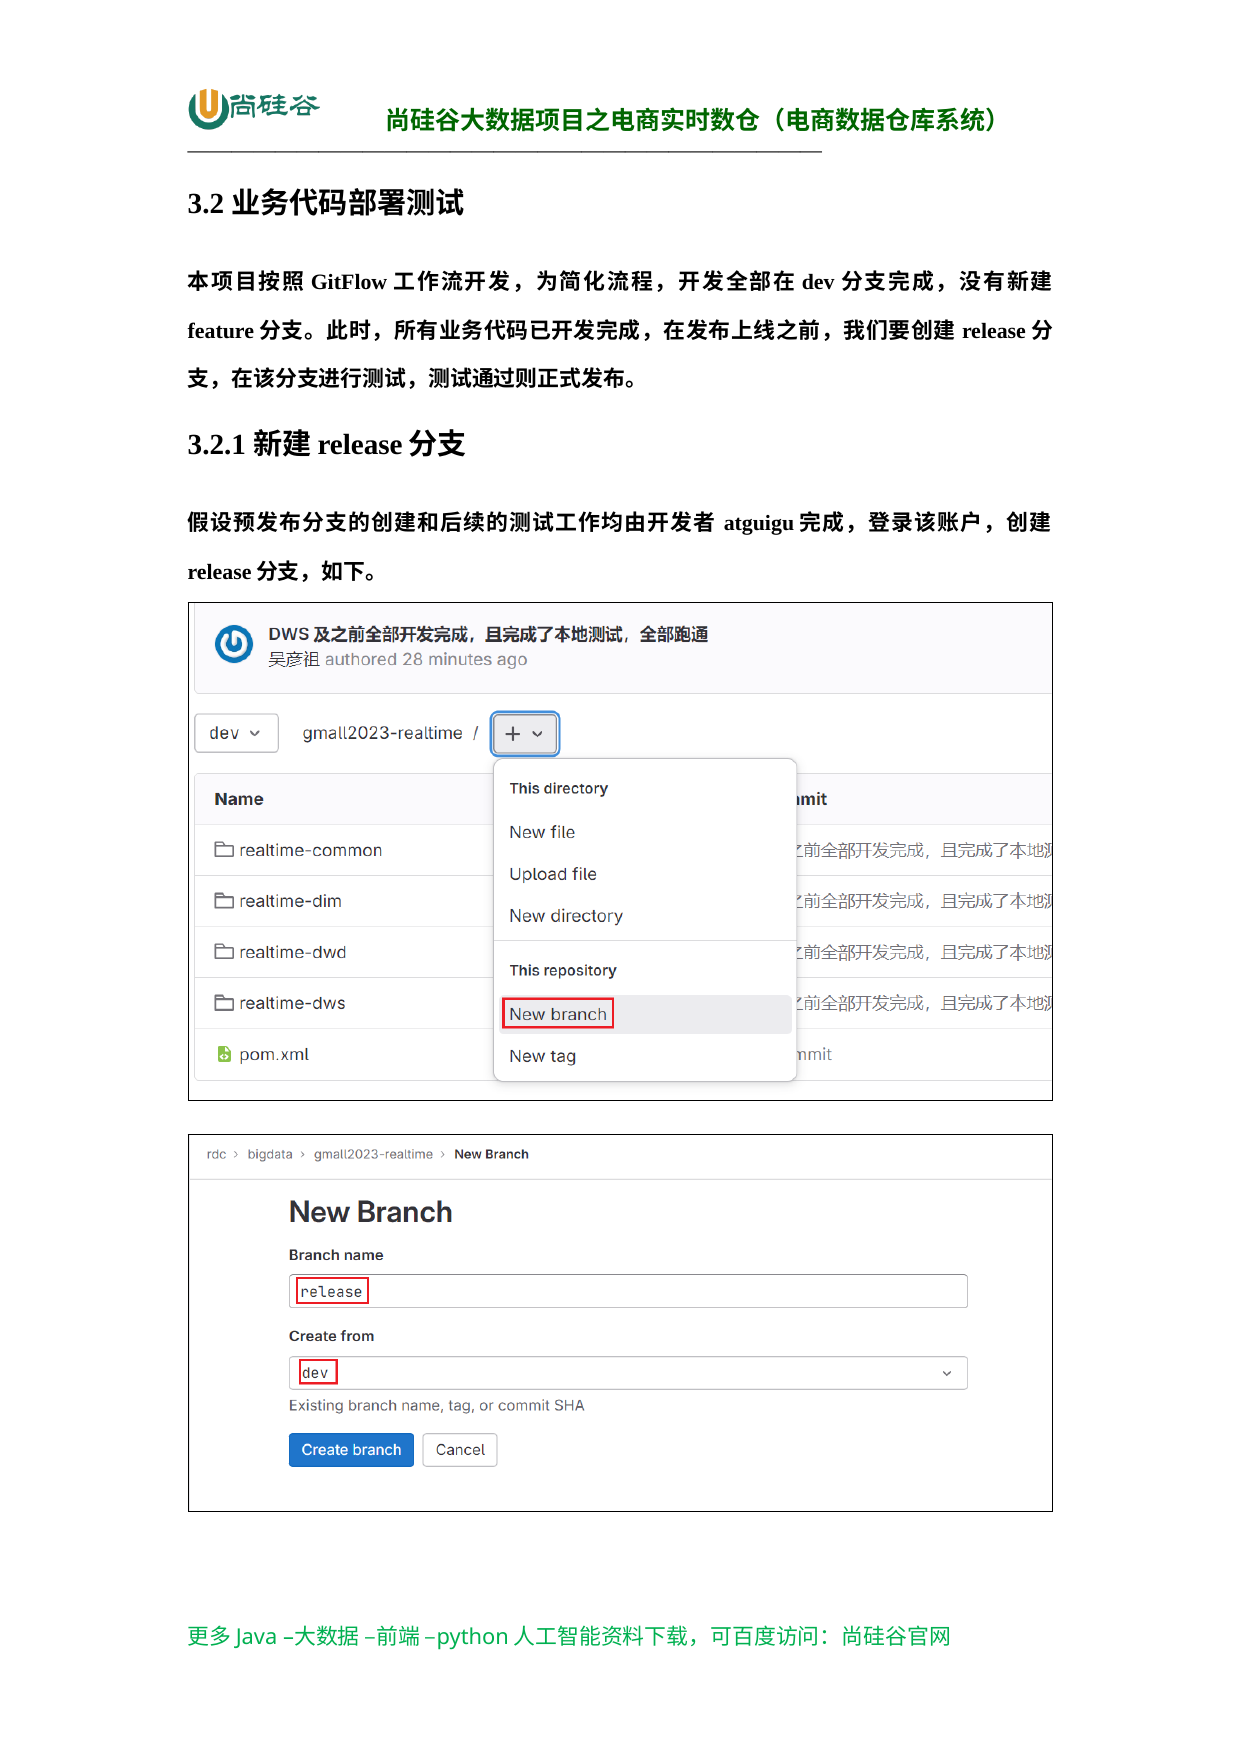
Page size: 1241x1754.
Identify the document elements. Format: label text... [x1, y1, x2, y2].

text 新建release分支 [187, 409, 1053, 474]
picture [189, 603, 1052, 1100]
text 假设预发布分支的创建和后续的测试工作均由开发者atguigu完成，登录该账户，创建release分支，如下。 [187, 505, 1053, 586]
picture [189, 1135, 1052, 1511]
text 本项目按照GitFlow工作流开发，为简化流程，开发全部在dev分支完成，没有新建feature分支。此时，所有业务代码已开发完成，在发布上线之前，我们要创建release分支，在该分支进行测试，测试通过则正式发布。 [187, 263, 1053, 393]
text 业务代码部署测试 [187, 168, 1053, 233]
picture [187, 88, 320, 130]
